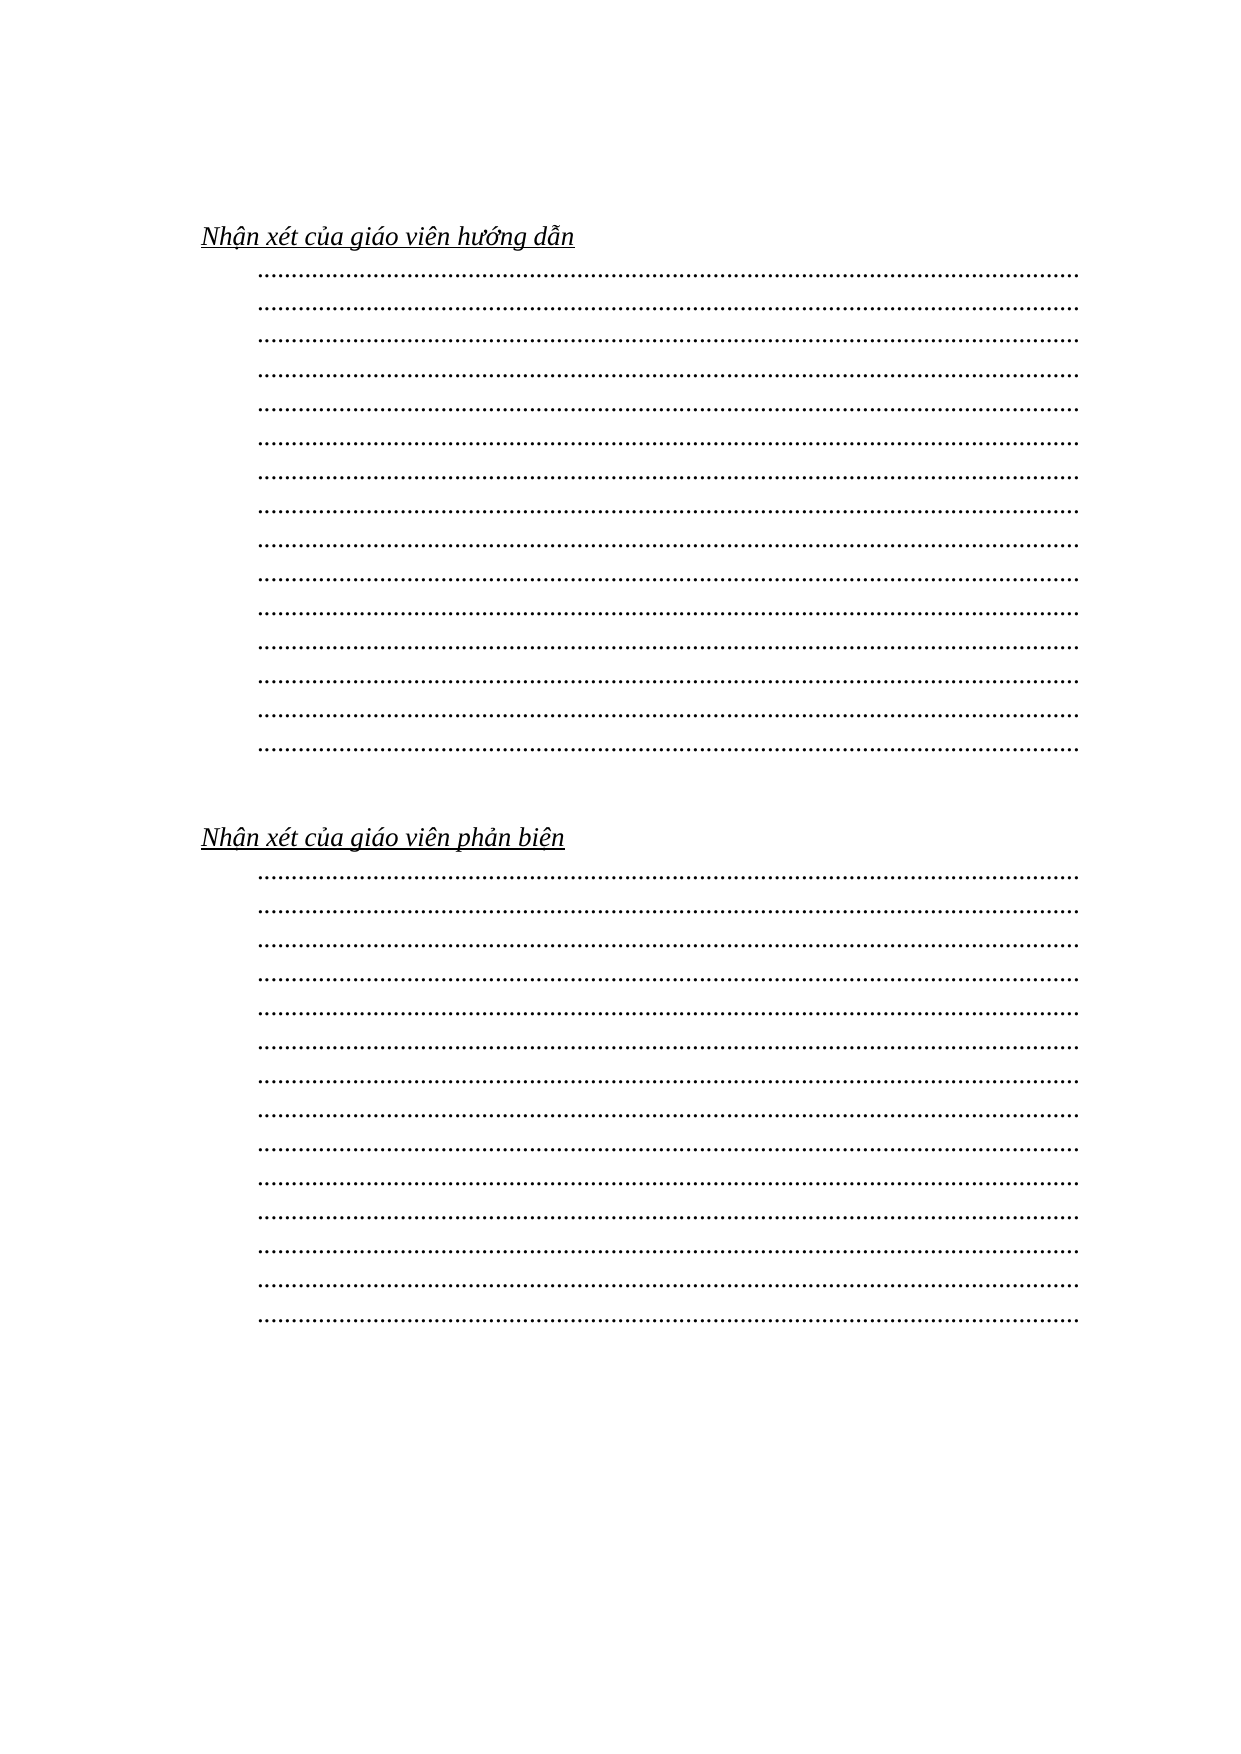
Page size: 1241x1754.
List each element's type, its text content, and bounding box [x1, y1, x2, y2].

text Nhận xét của giáo viên hướng dẫn [201, 220, 1122, 251]
text Nhận xét của giáo viên phản biện [201, 821, 1122, 852]
